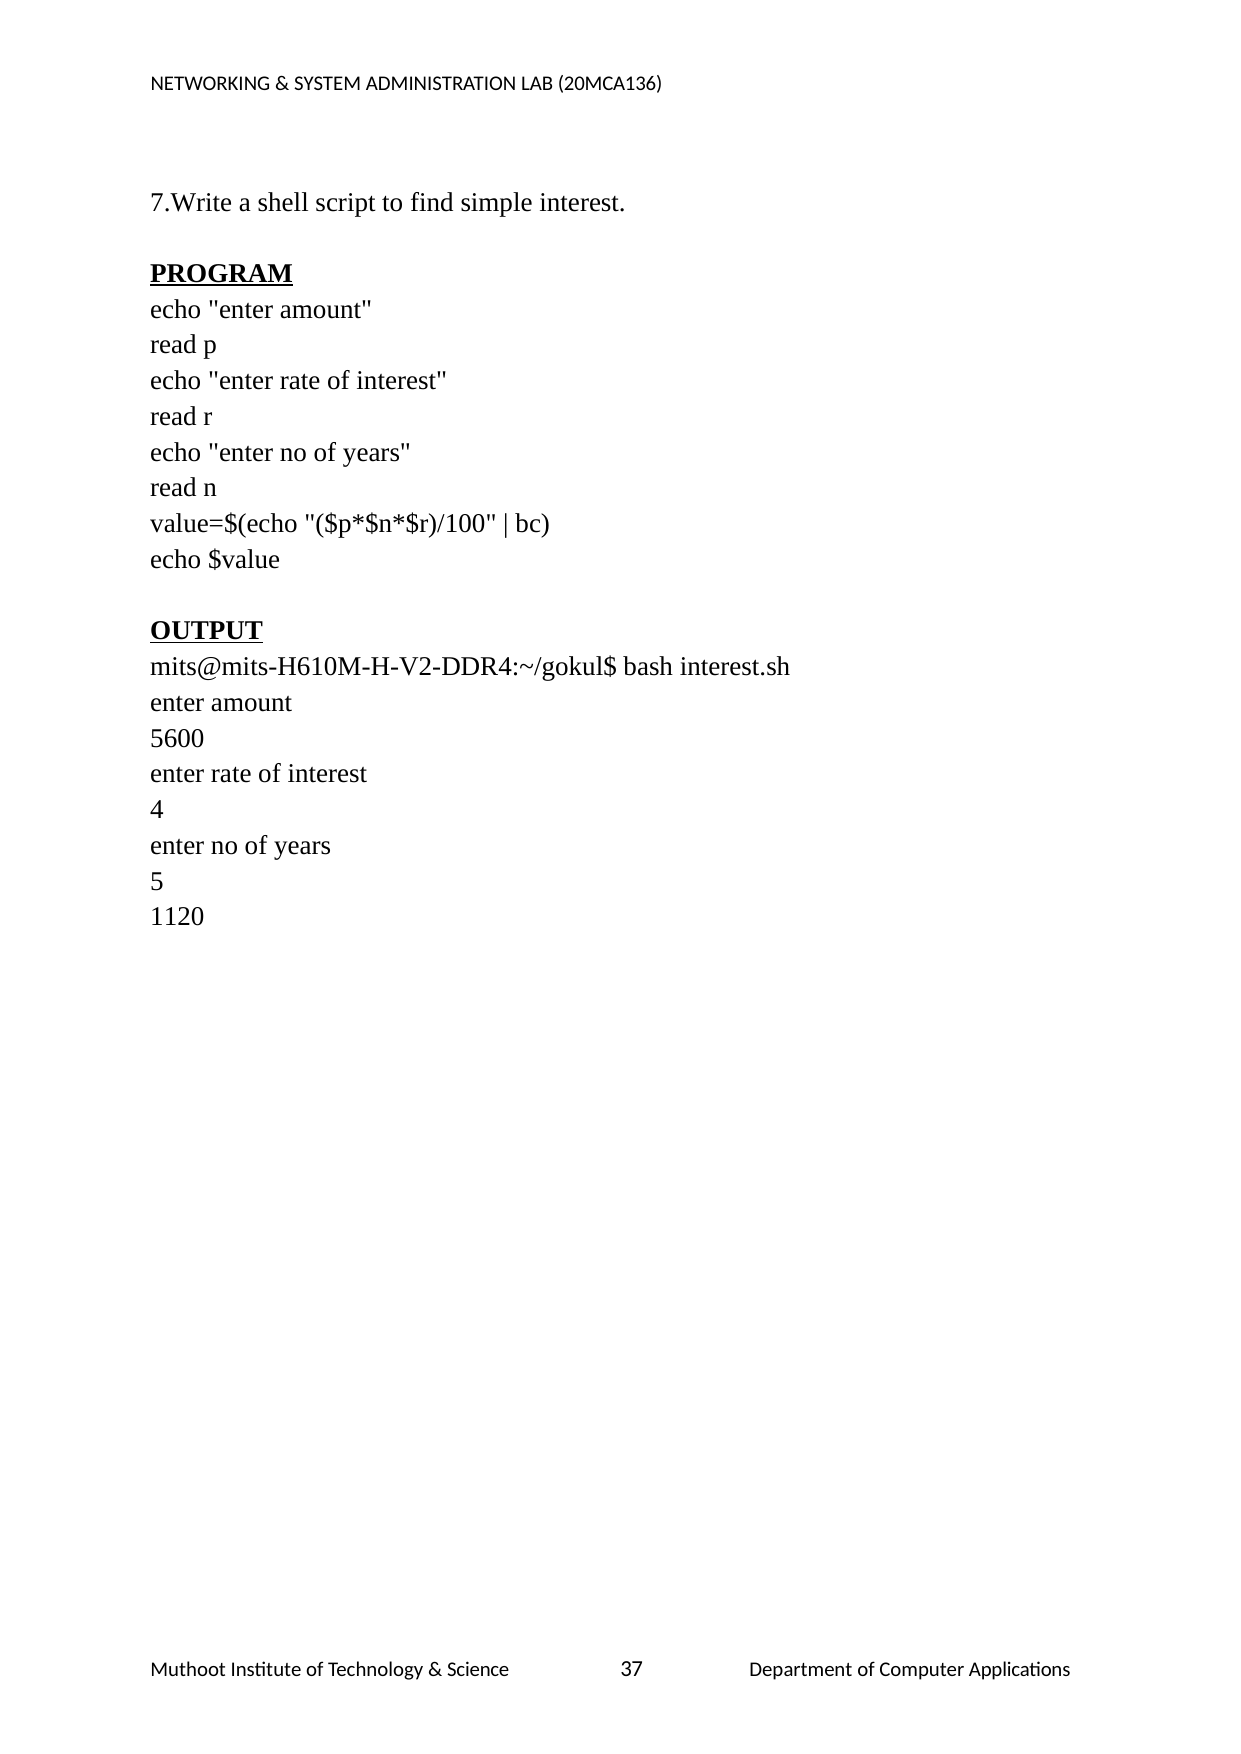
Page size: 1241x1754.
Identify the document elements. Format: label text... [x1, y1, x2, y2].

text 4 [150, 793, 1090, 824]
text value=$(echo "($p*$n*$r)/100" | bc) [150, 507, 1090, 538]
text echo $value [150, 543, 1090, 574]
text 1120 [150, 900, 1090, 931]
text 5600 [150, 722, 1090, 753]
text 5 [150, 864, 1090, 896]
text read n [150, 472, 1090, 503]
text mits@mits-H610M-H-V2-DDR4:~/gokul$ bash interest.sh [150, 650, 1090, 681]
text echo "enter rate of interest" [150, 364, 1090, 396]
text echo "enter amount" [150, 293, 1090, 324]
text enter amount [150, 686, 1090, 717]
text read r [150, 400, 1090, 431]
text read p [150, 329, 1090, 360]
text echo "enter no of years" [150, 436, 1090, 467]
text enter rate of interest [150, 757, 1090, 788]
text enter no of years [150, 829, 1090, 860]
text 7.Write a shell script to find simple interest. [150, 186, 1090, 217]
text OUTPUT [150, 614, 1090, 646]
text PROGRAM [150, 257, 1090, 288]
